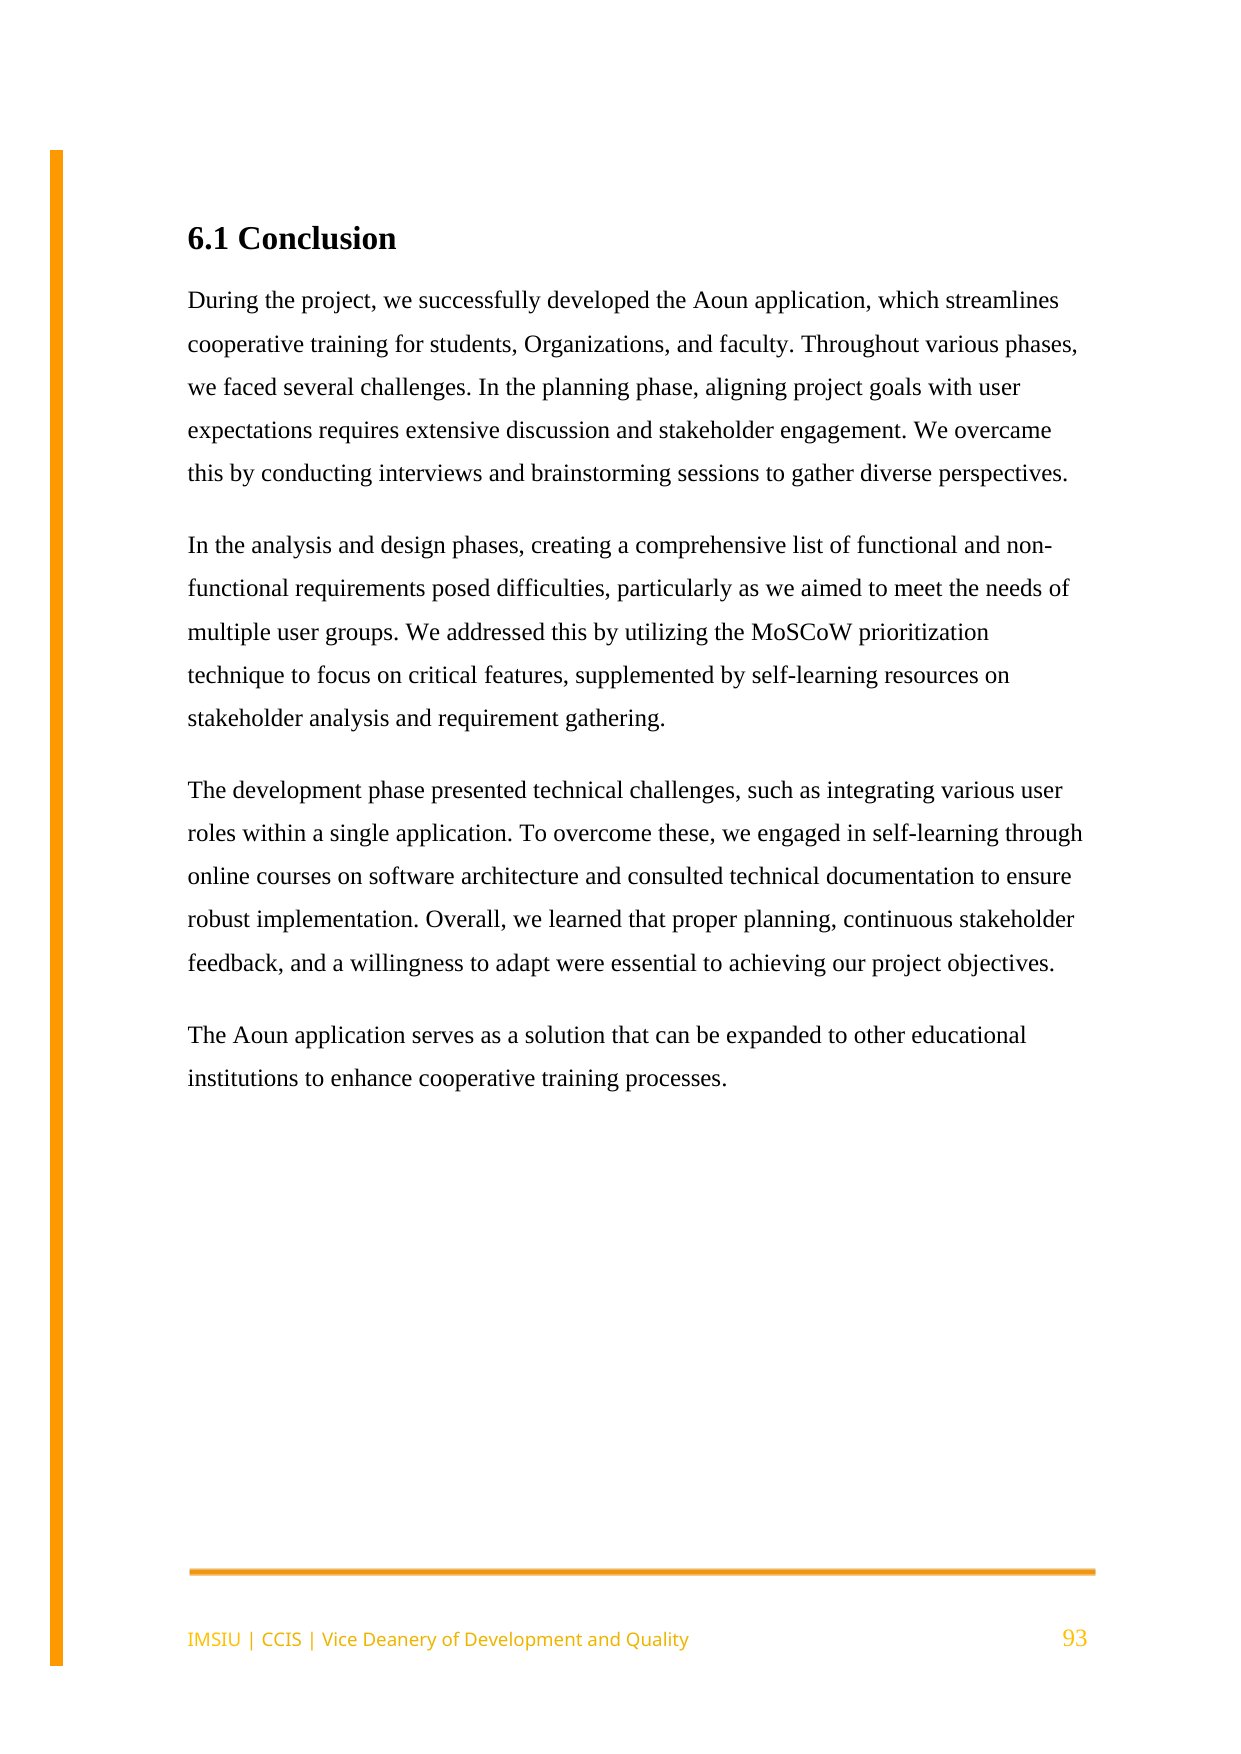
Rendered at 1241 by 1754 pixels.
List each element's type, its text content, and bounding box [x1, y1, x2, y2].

picture [187, 1567, 1100, 1576]
text The Aoun application serves as a solution that can be expanded to other educational institutions to enhance cooperative training processes. [187, 1020, 1090, 1092]
subtitle 6.1 Conclusion [187, 218, 1092, 256]
text In the analysis and design phases, creating a comprehensive list of functional and non-functional requirements posed difficulties, particularly as we aimed to meet the needs of multiple user groups. We addressed this by utilizing the MoSCoW prioritization technique to focus on critical features, supplemented by self-learning resources on stakeholder analysis and requirement gathering. [187, 530, 1090, 732]
text The development phase presented technical challenges, such as integrating various user roles within a single application. To overcome these, we engaged in self-learning through online courses on software architecture and consulted technical documentation to ensure robust implementation. Overall, we learned that proper planning, continuous stakeholder feedback, and a willingness to adapt were essential to achieving our project objectives. [187, 775, 1090, 976]
text During the project, we successfully developed the Aoun application, which streamlines cooperative training for students, Organizations, and faculty. Throughout various phases, we faced several challenges. In the planning phase, aligning project goals with user expectations requires extensive discussion and stakeholder engagement. We overcame this by conducting interviews and brainstorming sessions to gather diverse perspectives. [187, 286, 1090, 487]
